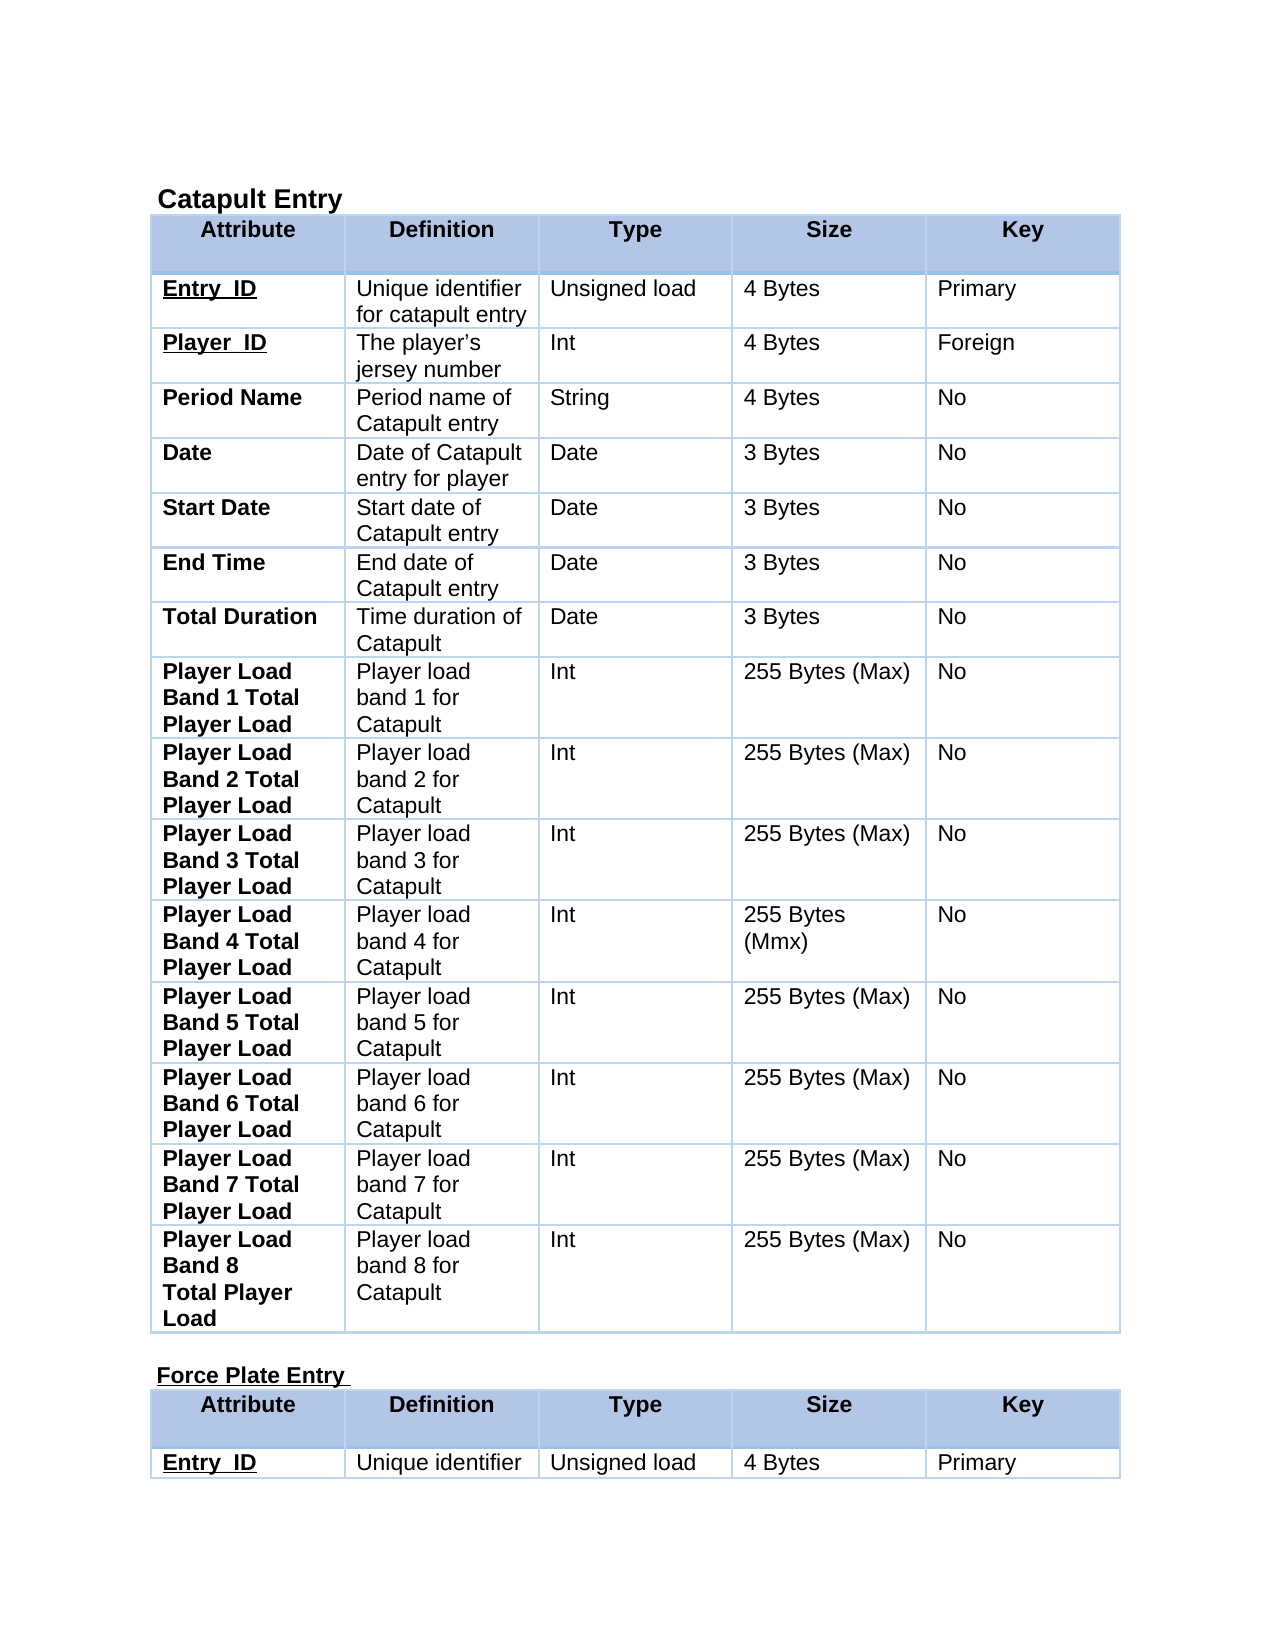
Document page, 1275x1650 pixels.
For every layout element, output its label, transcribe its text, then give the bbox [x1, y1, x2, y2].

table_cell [346, 1449, 538, 1477]
table_cell The player’s jersey number [346, 329, 538, 382]
table_cell 4 Bytes [733, 1449, 925, 1477]
table_cell Foreign [927, 329, 1119, 382]
table_cell Date [540, 494, 731, 546]
table_header Type [540, 216, 731, 271]
table_cell Player Load Band 8 Total Player Load [152, 1226, 344, 1331]
subtitle Catapult Entry [150, 183, 1125, 214]
table_cell 4 Bytes [733, 329, 925, 382]
table_cell 255 Bytes (Max) [733, 1145, 925, 1224]
table_cell Int [540, 1226, 731, 1331]
table_cell No [927, 439, 1119, 492]
table_header Definition [346, 216, 538, 271]
table_cell Player Load Band 3 Total Player Load [152, 820, 344, 899]
table_cell Primary [927, 275, 1119, 327]
table_cell Date [540, 603, 731, 656]
table_header Definition [346, 1391, 538, 1446]
table_cell 4 Bytes [733, 384, 925, 437]
table_cell Int [540, 901, 731, 981]
table_cell 3 Bytes [733, 439, 925, 492]
table_cell Start date of Catapult entry [346, 494, 538, 546]
table_header Size [733, 216, 925, 271]
table_cell No [927, 1226, 1119, 1331]
table_cell Unsigned load [540, 1449, 731, 1477]
table_cell Int [540, 1064, 731, 1143]
table_cell End date of Catapult entry [346, 549, 538, 601]
table_cell No [927, 1064, 1119, 1143]
table_cell Start Date [152, 494, 344, 546]
table_cell 4 Bytes [733, 275, 925, 327]
table_cell Int [540, 820, 731, 899]
table_cell No [927, 494, 1119, 546]
table_cell 3 Bytes [733, 603, 925, 656]
table_cell 3 Bytes [733, 494, 925, 546]
table_cell Date of Catapult entry for player [346, 439, 538, 492]
table_cell No [927, 820, 1119, 899]
table_cell Entry_ID [152, 1449, 344, 1477]
table_cell 3 Bytes [733, 549, 925, 601]
table_cell String [540, 384, 731, 437]
table_cell 255 Bytes (Max) [733, 820, 925, 899]
table_cell No [927, 603, 1119, 656]
table_cell Int [540, 329, 731, 382]
table_cell No [927, 549, 1119, 601]
table_cell Entry_ID [152, 275, 344, 327]
table_cell Date [540, 439, 731, 492]
table_cell No [927, 658, 1119, 737]
table_header Attribute [152, 1391, 344, 1446]
table_cell Int [540, 983, 731, 1062]
table_cell Player_ID [152, 329, 344, 382]
table_cell Time duration of Catapult [346, 603, 538, 656]
table_cell 255 Bytes (Mmx) [733, 901, 925, 981]
table_cell Player load band 3 for Catapult [346, 820, 538, 899]
table_header Type [540, 1391, 731, 1446]
table_cell Player load band 8 for Catapult [346, 1226, 538, 1331]
table_cell Period Name [152, 384, 344, 437]
table_cell 255 Bytes (Max) [733, 1064, 925, 1143]
table_cell 255 Bytes (Max) [733, 739, 925, 818]
table_cell 255 Bytes (Max) [733, 658, 925, 737]
table_cell End Time [152, 549, 344, 601]
table_header Attribute [152, 216, 344, 271]
table_cell Unsigned load [540, 275, 731, 327]
table_cell Date [152, 439, 344, 492]
table_cell No [927, 901, 1119, 981]
table_cell 255 Bytes (Max) [733, 983, 925, 1062]
table_cell Date [540, 549, 731, 601]
table_cell No [927, 739, 1119, 818]
table_header Key [927, 216, 1119, 271]
table_cell Player Load Band 1 Total Player Load [152, 658, 344, 737]
table_cell Player load band 2 for Catapult [346, 739, 538, 818]
table_cell Player Load Band 6 Total Player Load [152, 1064, 344, 1143]
table_cell Primary [927, 1449, 1119, 1477]
table_header Size [733, 1391, 925, 1446]
table_cell Int [540, 1145, 731, 1224]
table_cell Period name of Catapult entry [346, 384, 538, 437]
table_cell Player load band 6 for Catapult [346, 1064, 538, 1143]
table_cell Player load band 4 for Catapult [346, 901, 538, 981]
table_cell No [927, 983, 1119, 1062]
table_cell Player Load Band 7 Total Player Load [152, 1145, 344, 1224]
table_cell Player Load Band 2 Total Player Load [152, 739, 344, 818]
text Force Plate Entry [150, 1362, 1125, 1389]
table_cell No [927, 384, 1119, 437]
table_cell Int [540, 739, 731, 818]
table_cell Int [540, 658, 731, 737]
table_cell Player load band 7 for Catapult [346, 1145, 538, 1224]
table_cell 255 Bytes (Max) [733, 1226, 925, 1331]
table_cell Player Load Band 5 Total Player Load [152, 983, 344, 1062]
table_header Key [927, 1391, 1119, 1446]
table_cell Total Duration [152, 603, 344, 656]
table_cell Unique identifier for catapult entry [346, 275, 538, 327]
table_cell Player Load Band 4 Total Player Load [152, 901, 344, 981]
table_cell Player load band 1 for Catapult [346, 658, 538, 737]
table_cell No [927, 1145, 1119, 1224]
table_cell Player load band 5 for Catapult [346, 983, 538, 1062]
